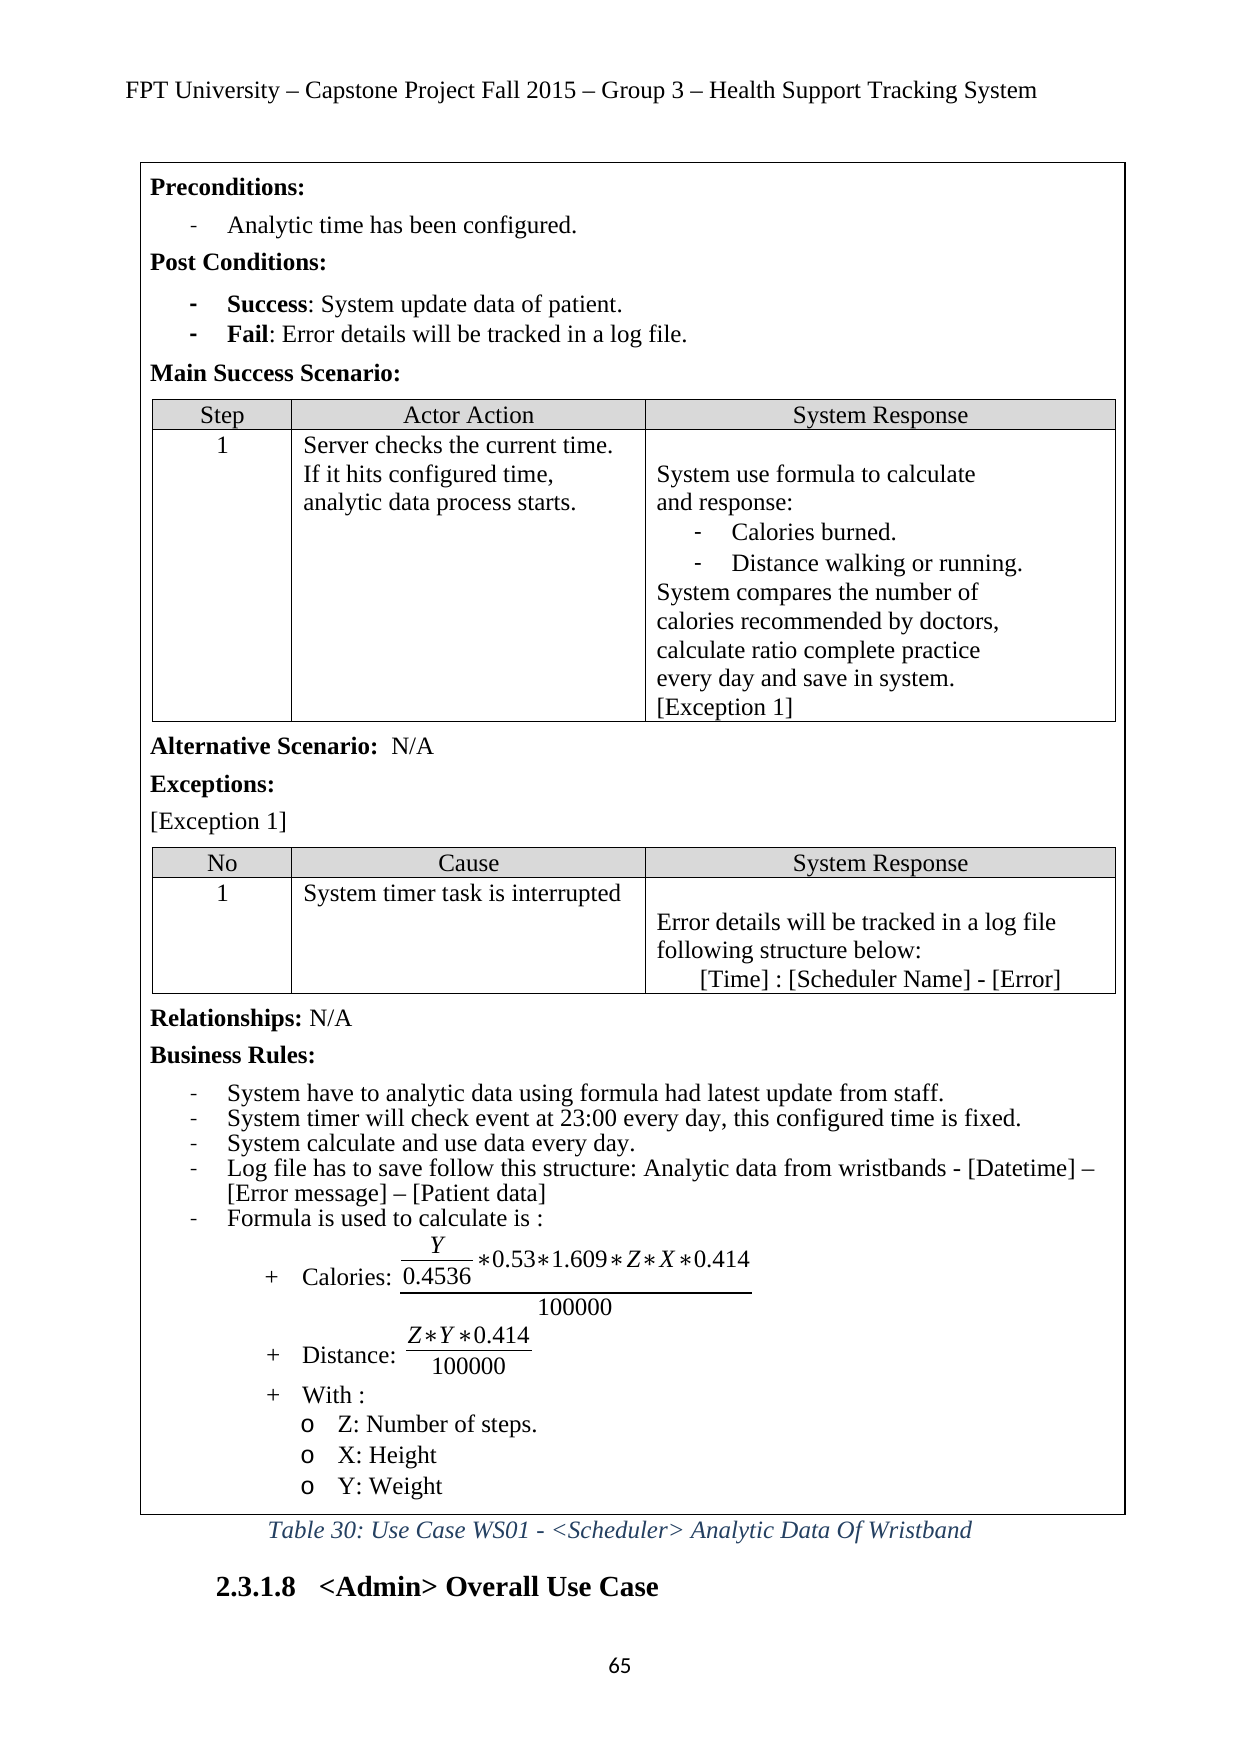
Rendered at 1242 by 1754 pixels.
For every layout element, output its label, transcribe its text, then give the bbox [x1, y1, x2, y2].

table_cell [141, 163, 1124, 1514]
text Table 30: Use Case WS01 - <Scheduler> Analytic Data Of Wristband [94, 1515, 1146, 1544]
subtitle <Admin> Overall Use Case [216, 1569, 1146, 1603]
